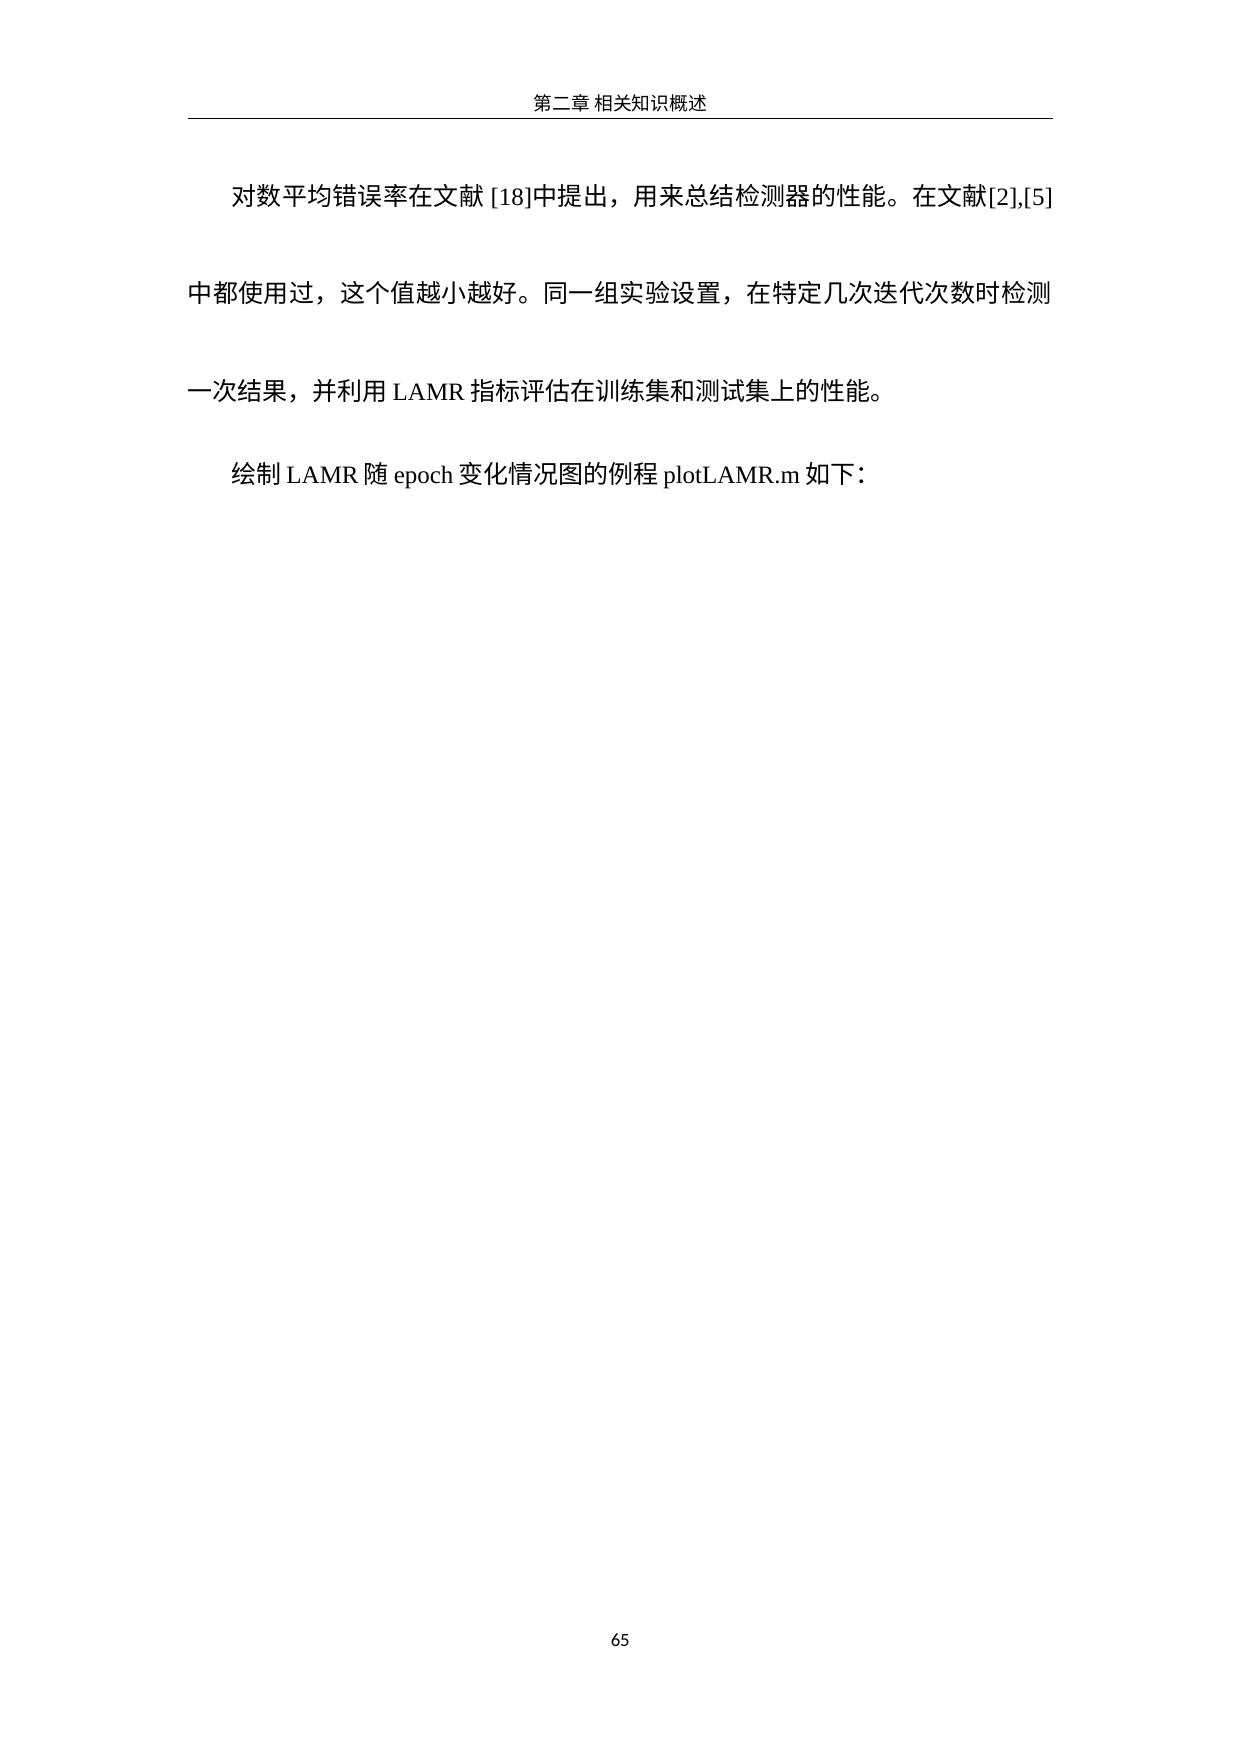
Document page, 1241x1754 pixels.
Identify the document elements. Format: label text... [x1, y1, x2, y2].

text 对数平均错误率在文献 [18]中提出，用来总结检测器的性能。在文献[2],[5]中都使用过，这个值越小越好。同一组实验设置，在特定几次迭代次数时检测一次结果，并利用LAMR指标评估在训练集和测试集上的性能。 [187, 162, 1053, 422]
text 绘制LAMR随epoch变化情况图的例程plotLAMR.m如下： [187, 440, 1053, 505]
